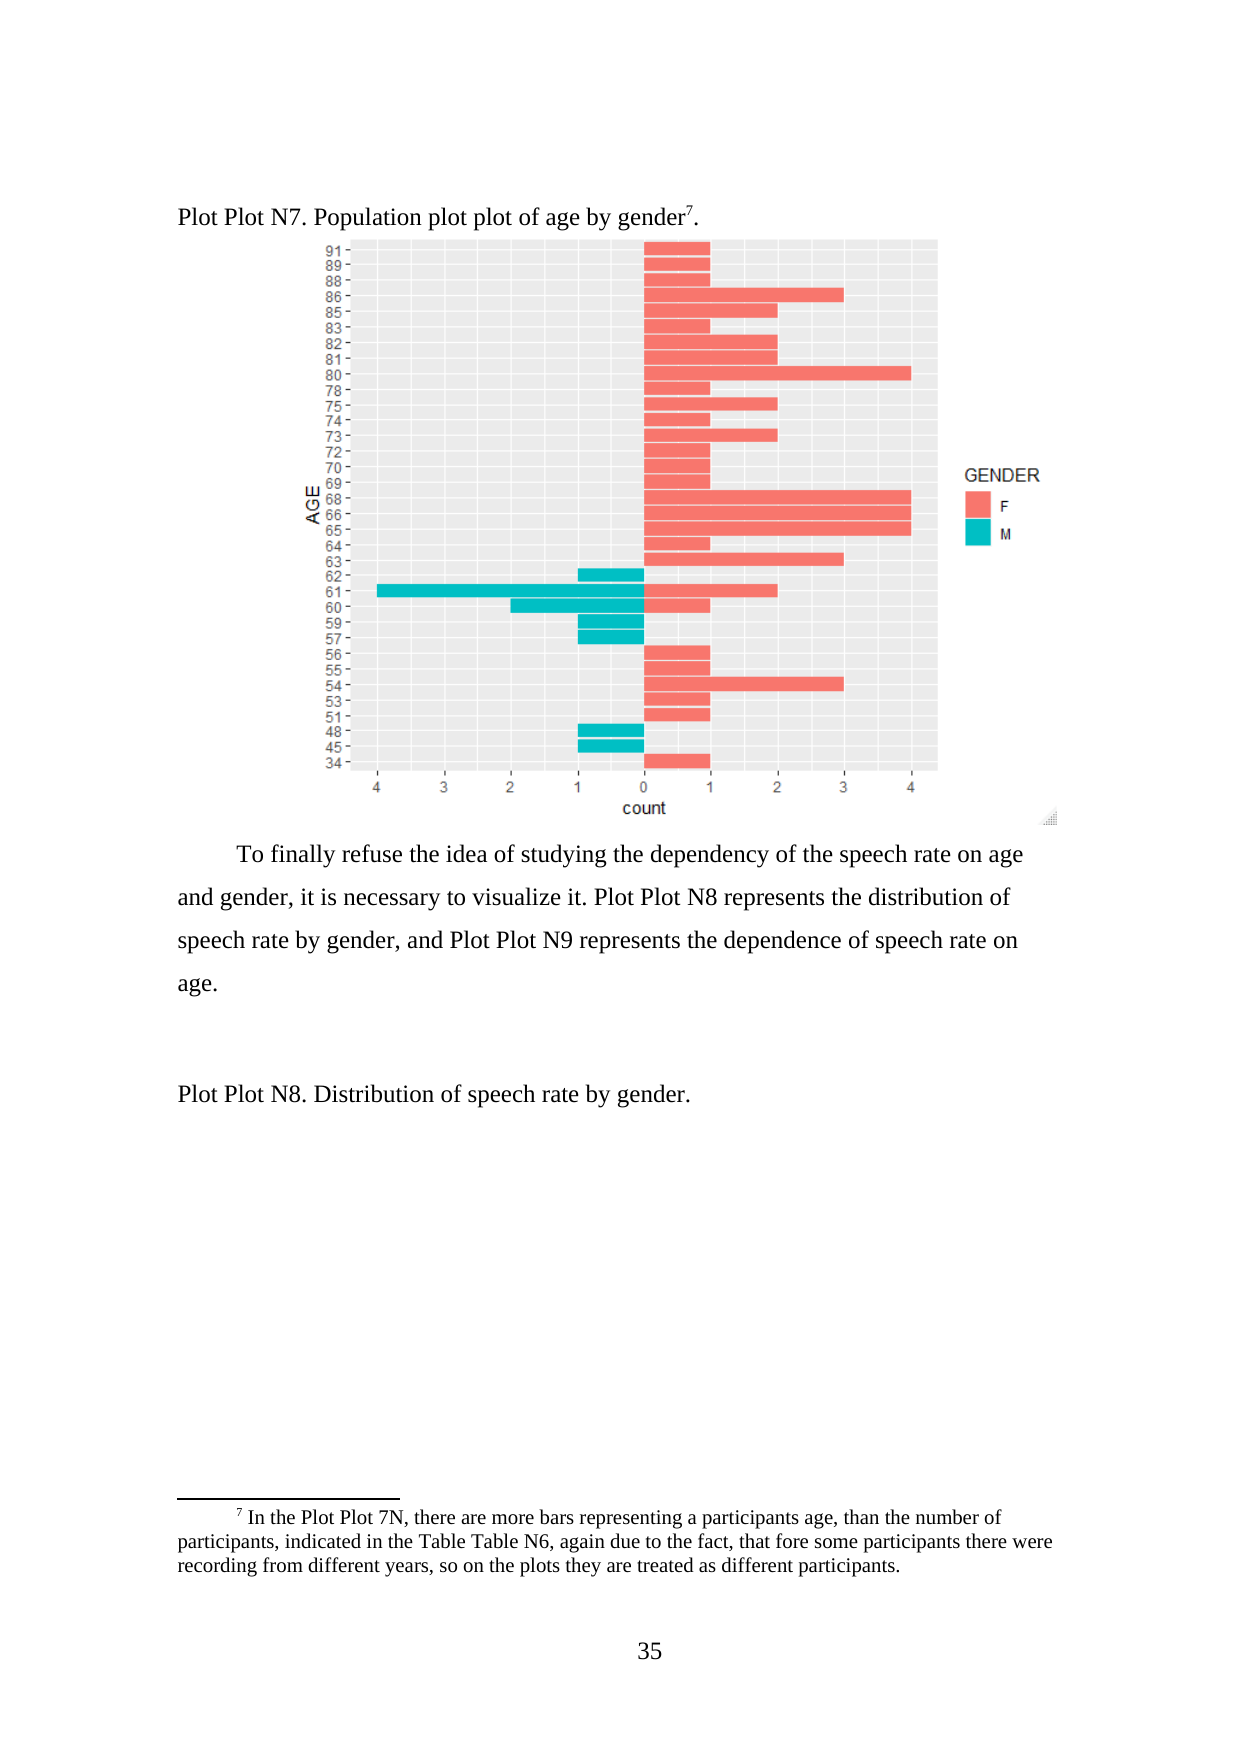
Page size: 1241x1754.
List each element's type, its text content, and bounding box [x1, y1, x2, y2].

text To finally refuse the idea of studying the dependency of the speech rate on age and gender, it is necessary to visualize it. represents the distribution of speech rate by gender, and represents the dependence of speech rate on age. [177, 839, 1063, 997]
text . Distribution of speech rate by gender. [177, 1079, 1063, 1137]
picture [302, 237, 1057, 825]
text . Population of age by gender. [177, 202, 1063, 231]
